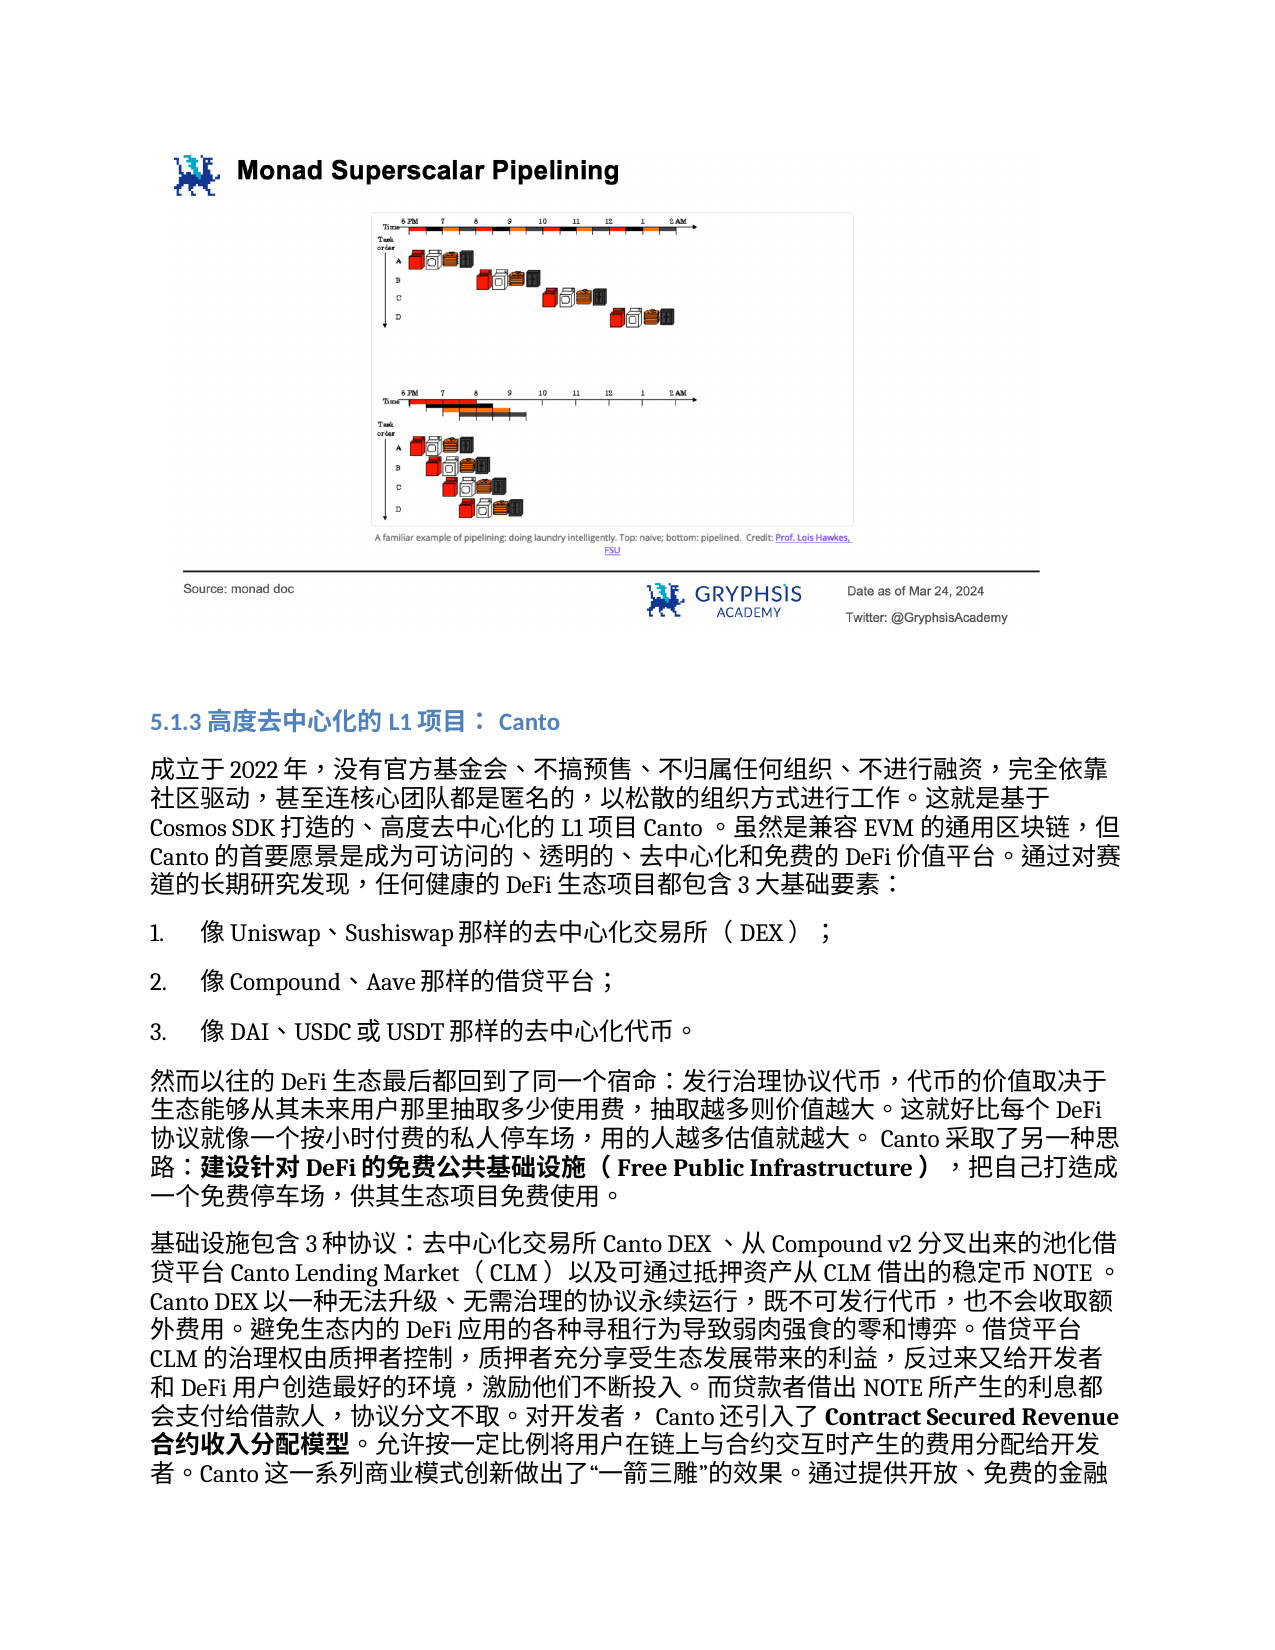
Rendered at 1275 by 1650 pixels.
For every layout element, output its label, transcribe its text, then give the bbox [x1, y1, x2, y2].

picture [168, 150, 1044, 633]
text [150, 1230, 1125, 1489]
list 像Compound、Aave那样的借贷平台； [150, 968, 1125, 997]
subtitle 5.1.3 高度去中心化的 L1 项目： Canto [150, 703, 1125, 737]
text 然而以往的 DeFi 生态最后都回到了同一个宿命：发行治理协议代币，代币的价值取决于生态能够从其未来用户那里抽取多少使用费，抽取越多则价值越大。这就好比每个 DeFi 协议就像一个按小时付费的私人停车场，用的人越多估值就越大。 Canto 采取了另一种思路：建设针对 DeFi 的免费公共基础设施（ Free Public Infrastructure ），把自己打造成一个免费停车场，供其生态项目免费使用。 [150, 1067, 1125, 1211]
list 像Uniswap、Sushiswap那样的去中心化交易所（ DEX ）； [150, 919, 1125, 947]
text 成立于2022年，没有官方基金会、不搞预售、不归属任何组织、不进行融资，完全依靠社区驱动，甚至连核心团队都是匿名的，以松散的组织方式进行工作。这就是基于 Cosmos SDK 打造的、高度去中心化的 L1 项目 Canto 。虽然是兼容 EVM 的通用区块链，但 Canto 的首要愿景是成为可访问的、透明的、去中心化和免费的 DeFi 价值平台。通过对赛道的长期研究发现，任何健康的 DeFi 生态项目都包含 3 大基础要素： [150, 756, 1125, 900]
list 像DAI、USDC或USDT那样的去中心化代币。 [150, 1018, 1125, 1047]
